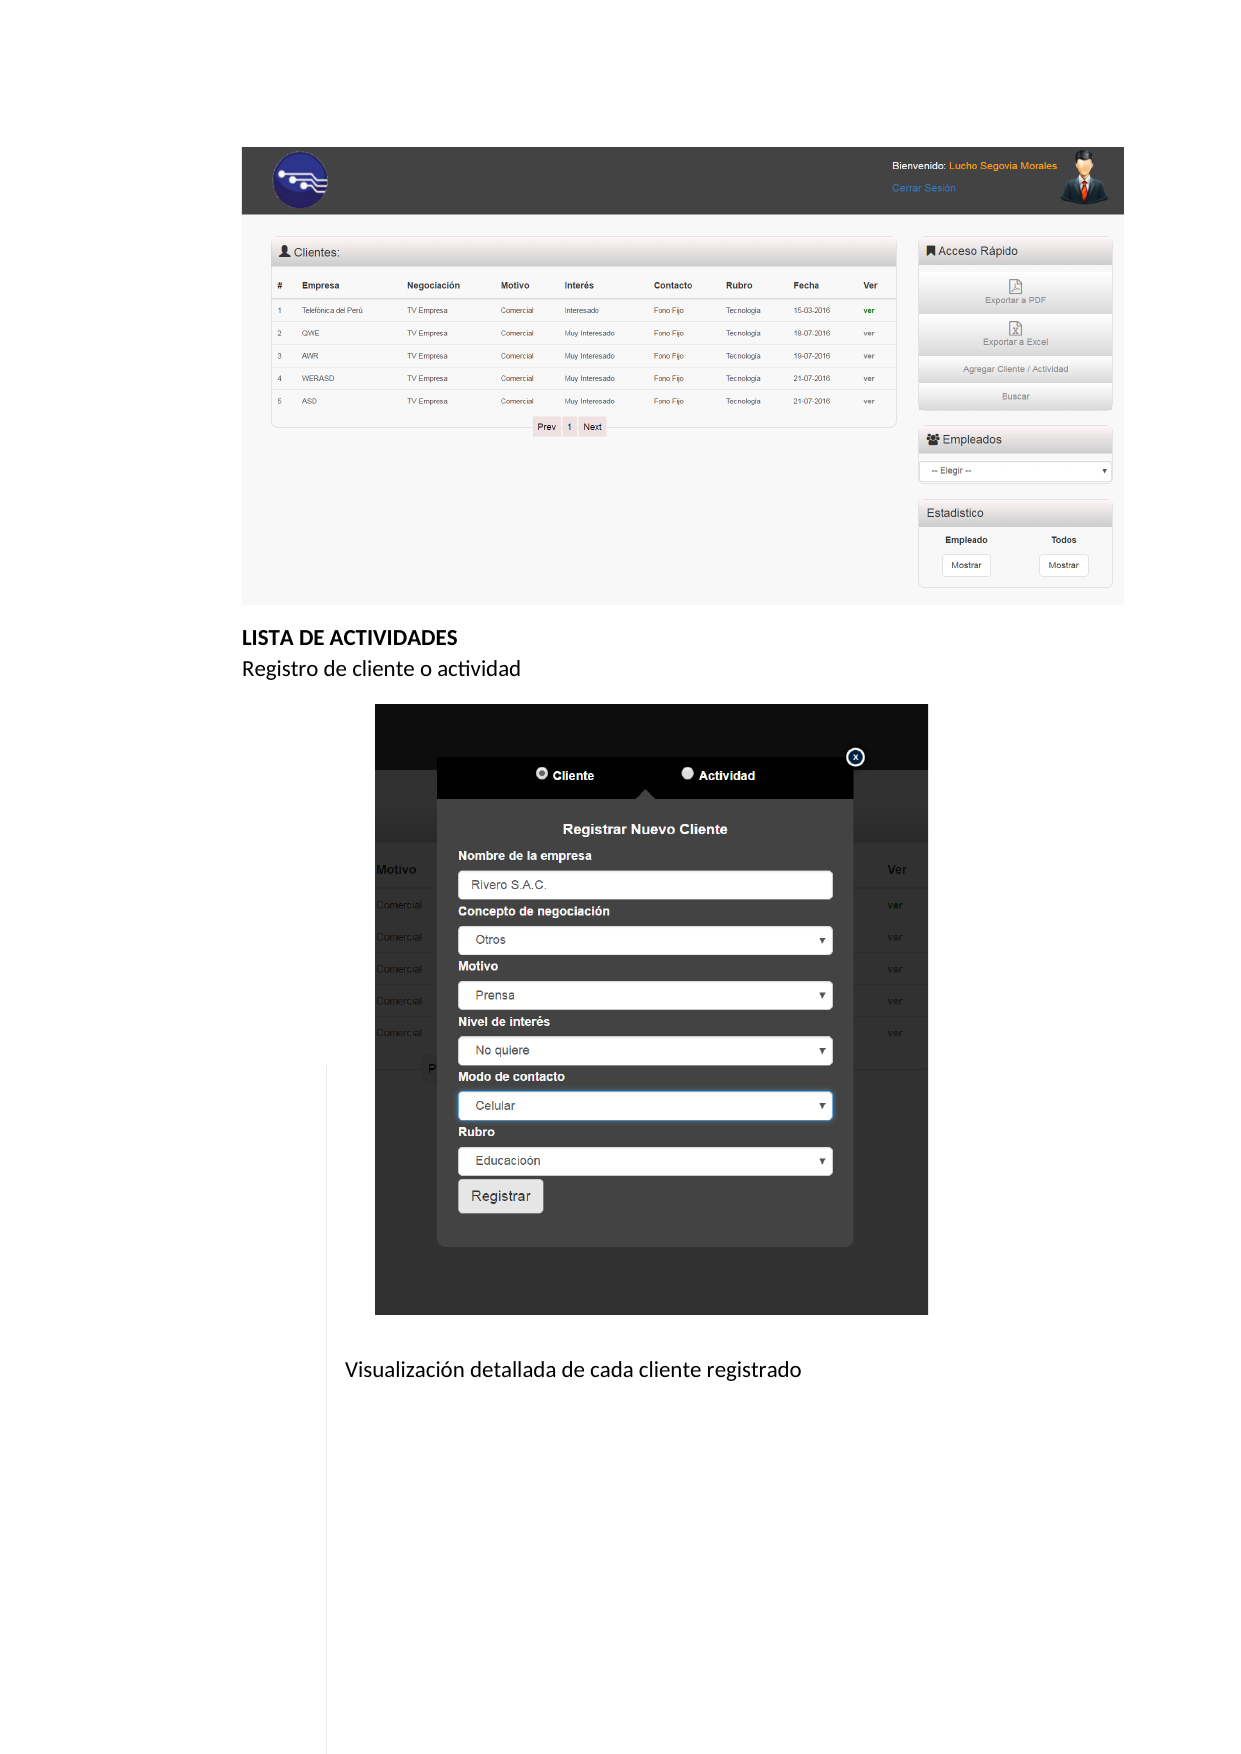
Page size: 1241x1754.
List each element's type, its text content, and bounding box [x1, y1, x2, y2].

subtitle LISTA DE ACTIVIDADES Registro de cliente o actividad [242, 623, 1063, 682]
picture [375, 704, 929, 1315]
picture [241, 147, 1124, 605]
